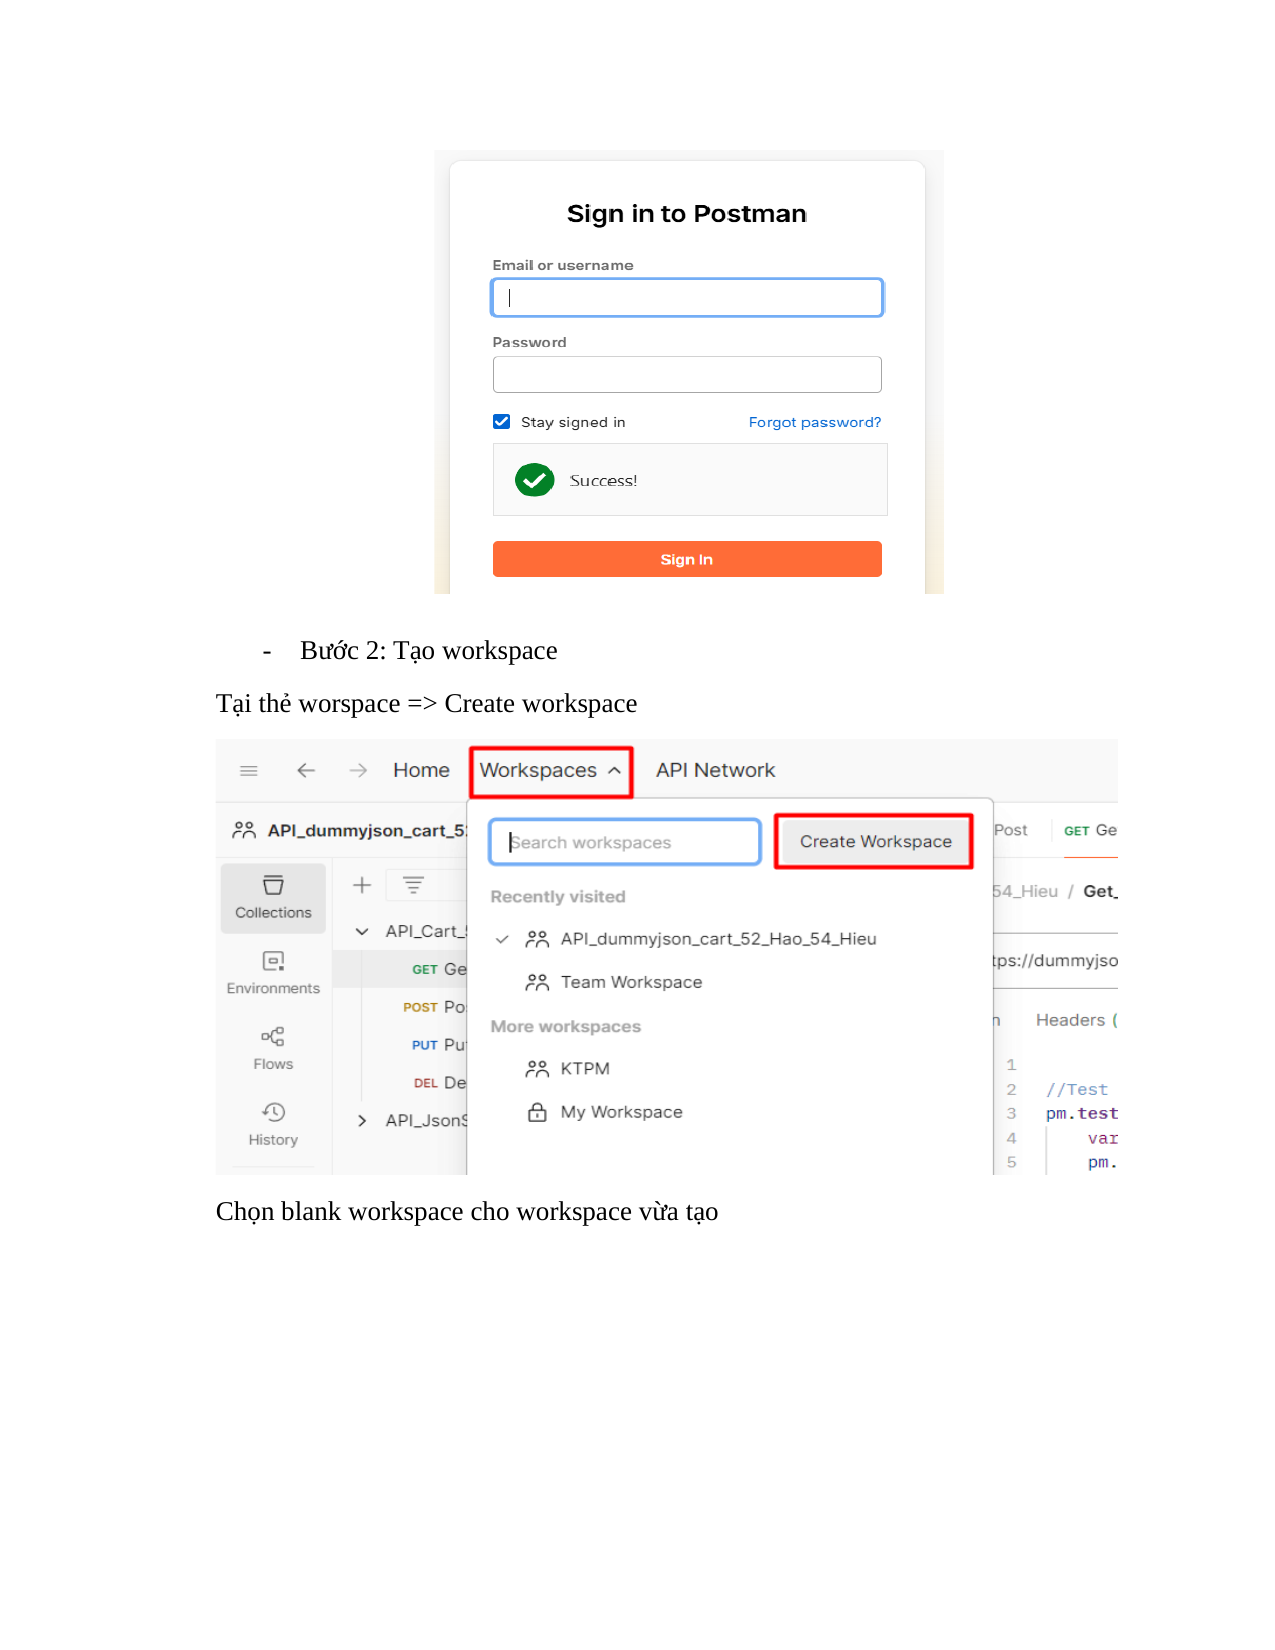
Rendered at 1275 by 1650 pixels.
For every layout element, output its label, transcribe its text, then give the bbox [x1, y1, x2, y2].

text Chọn blank workspace cho workspace vừa tạo [216, 1195, 1125, 1227]
picture [434, 150, 944, 594]
picture [215, 739, 1118, 1175]
list Bước 2: Tạo workspace [262, 634, 1125, 665]
text Tại thẻ worspace => Create workspace [216, 687, 1125, 718]
